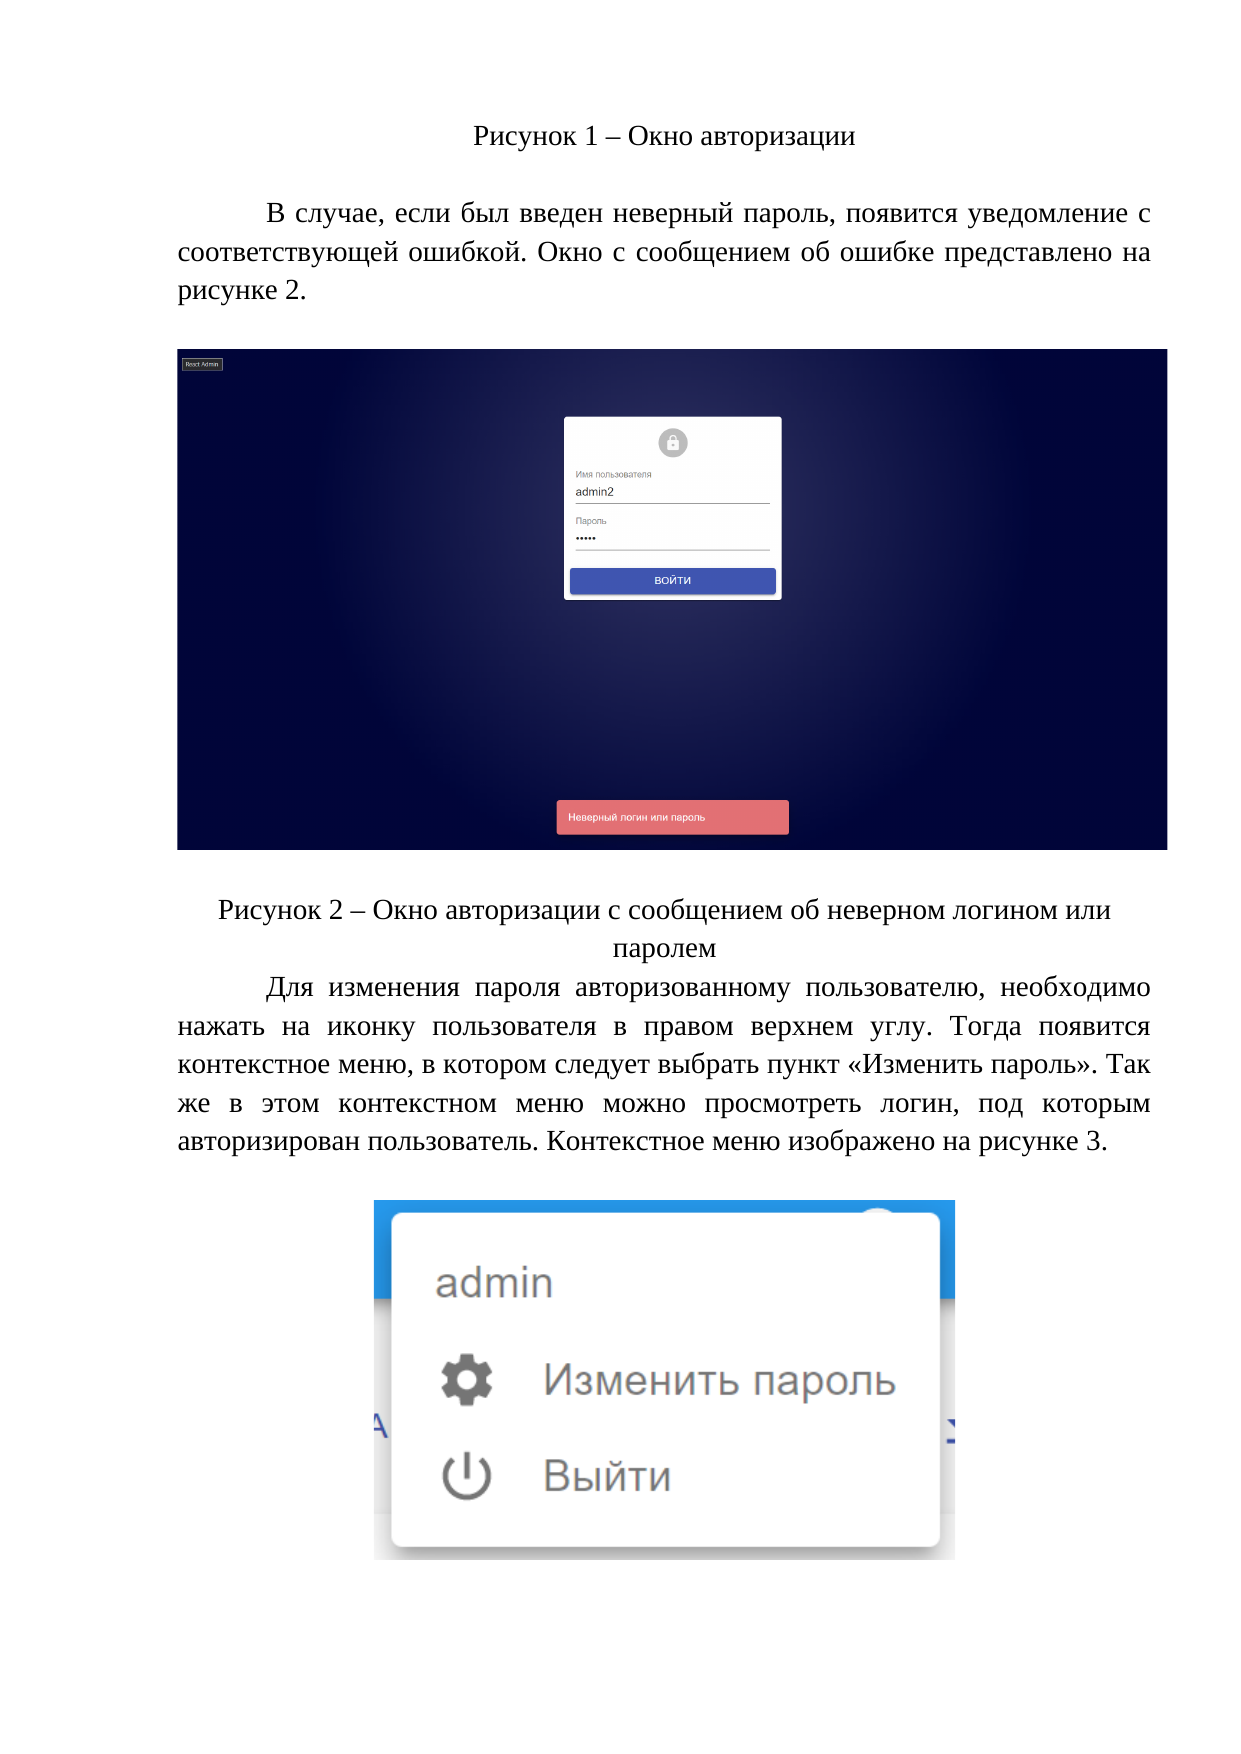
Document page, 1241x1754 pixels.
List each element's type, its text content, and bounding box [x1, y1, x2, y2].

text В случае, если был введен неверный пароль, появится уведомление с соответствующей ошибкой. Окно с сообщением об ошибке представлено на рисунке 2. [177, 195, 1152, 306]
picture [177, 349, 1168, 850]
text Для изменения пароля авторизованному пользователю, необходимо нажать на иконку пользователя в правом верхнем углу. Тогда появится контекстное меню, в котором следует выбрать пункт «Изменить пароль». Так же в этом контекстном меню можно просмотреть логин, под которым авторизирован пользователь. Контекстное меню изображено на рисунке 3. [177, 969, 1152, 1157]
text Рисунок 1 – Окно авторизации [177, 118, 1152, 152]
text Рисунок 2 – Окно авторизации с сообщением об неверном логином или паролем [177, 892, 1152, 964]
picture [373, 1200, 955, 1560]
